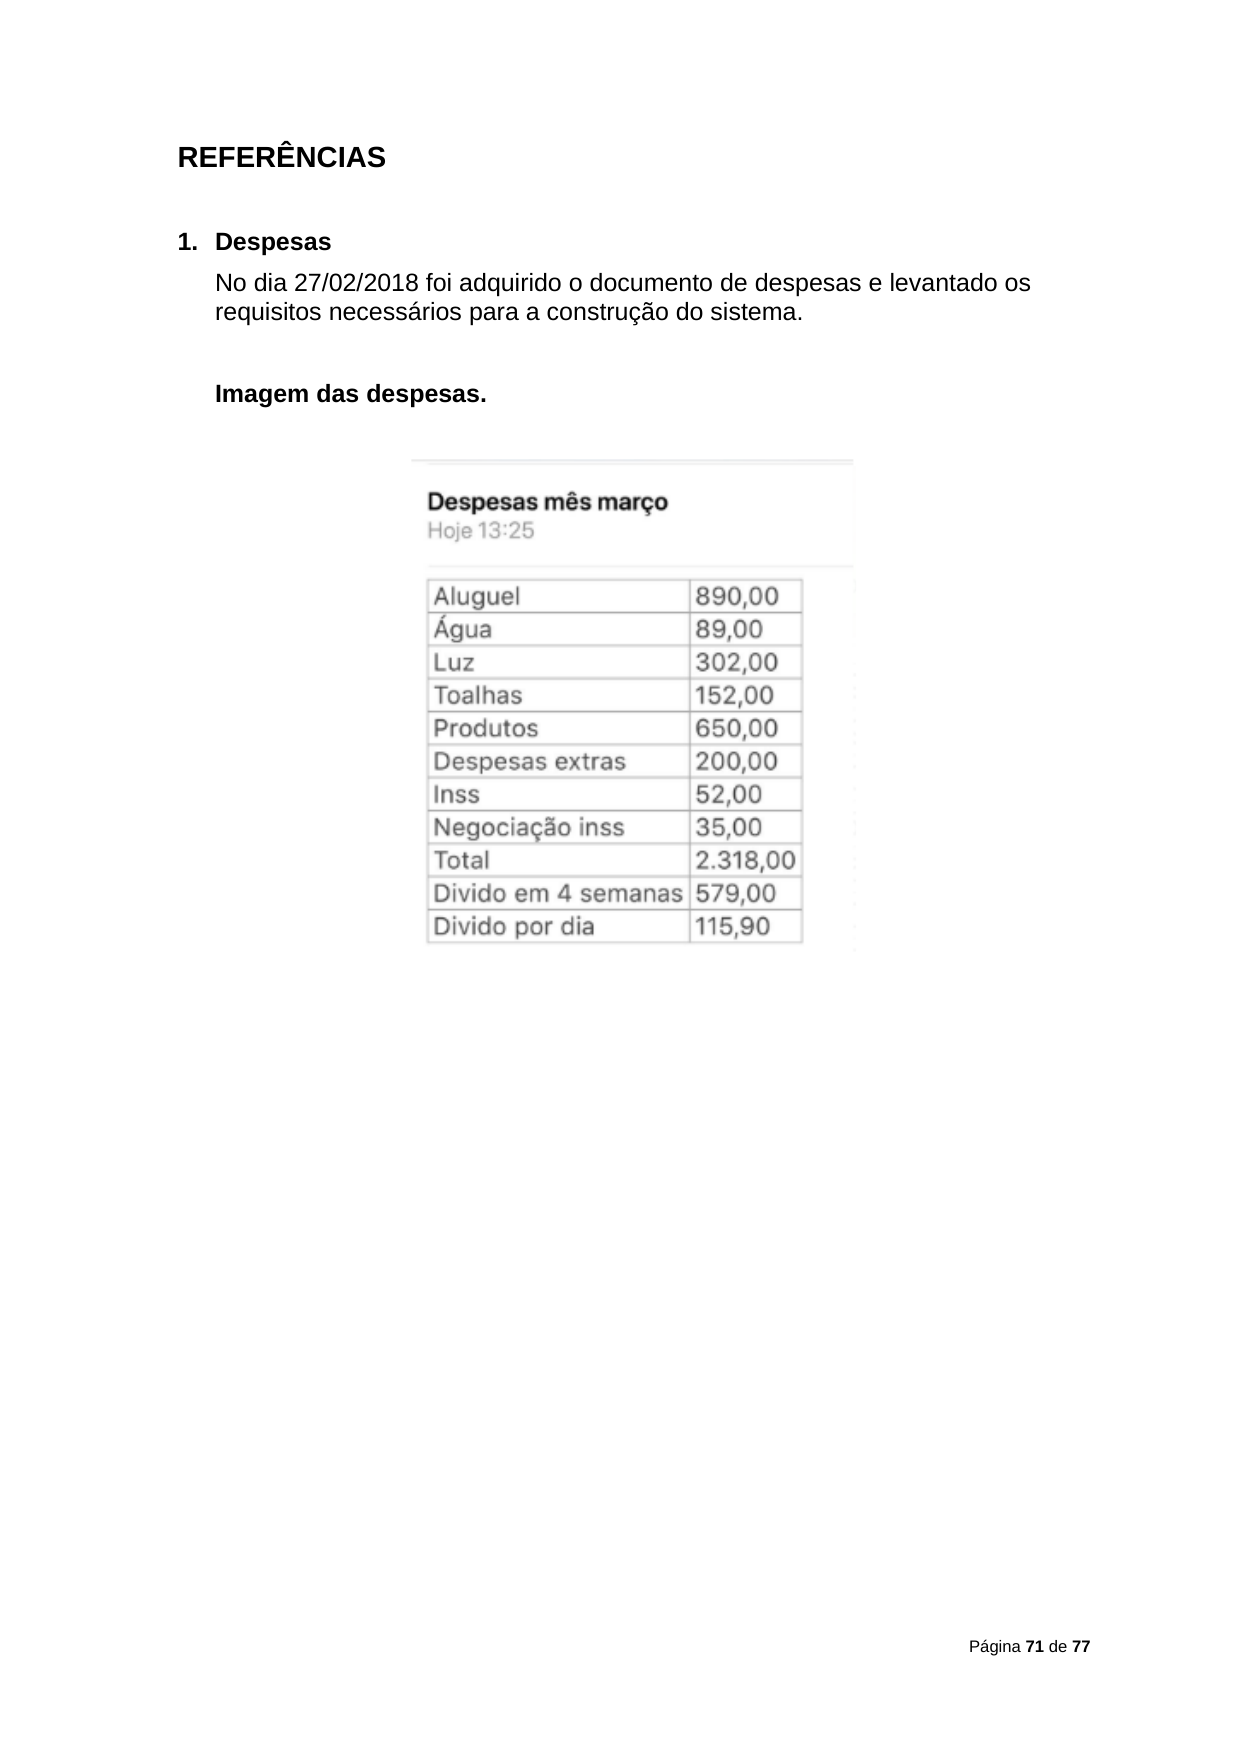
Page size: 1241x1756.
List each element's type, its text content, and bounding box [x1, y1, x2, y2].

list Despesas [177, 227, 1090, 256]
list Imagem das despesas. [215, 379, 1090, 408]
picture [411, 459, 857, 958]
subtitle ANEXO 1 – REFERÊNCIAS [177, 139, 1090, 173]
list No dia 27/02/2018 foi adquirido o documento de despesas e levantado os requisitos necessários para a construção do sistema. [215, 268, 1090, 326]
